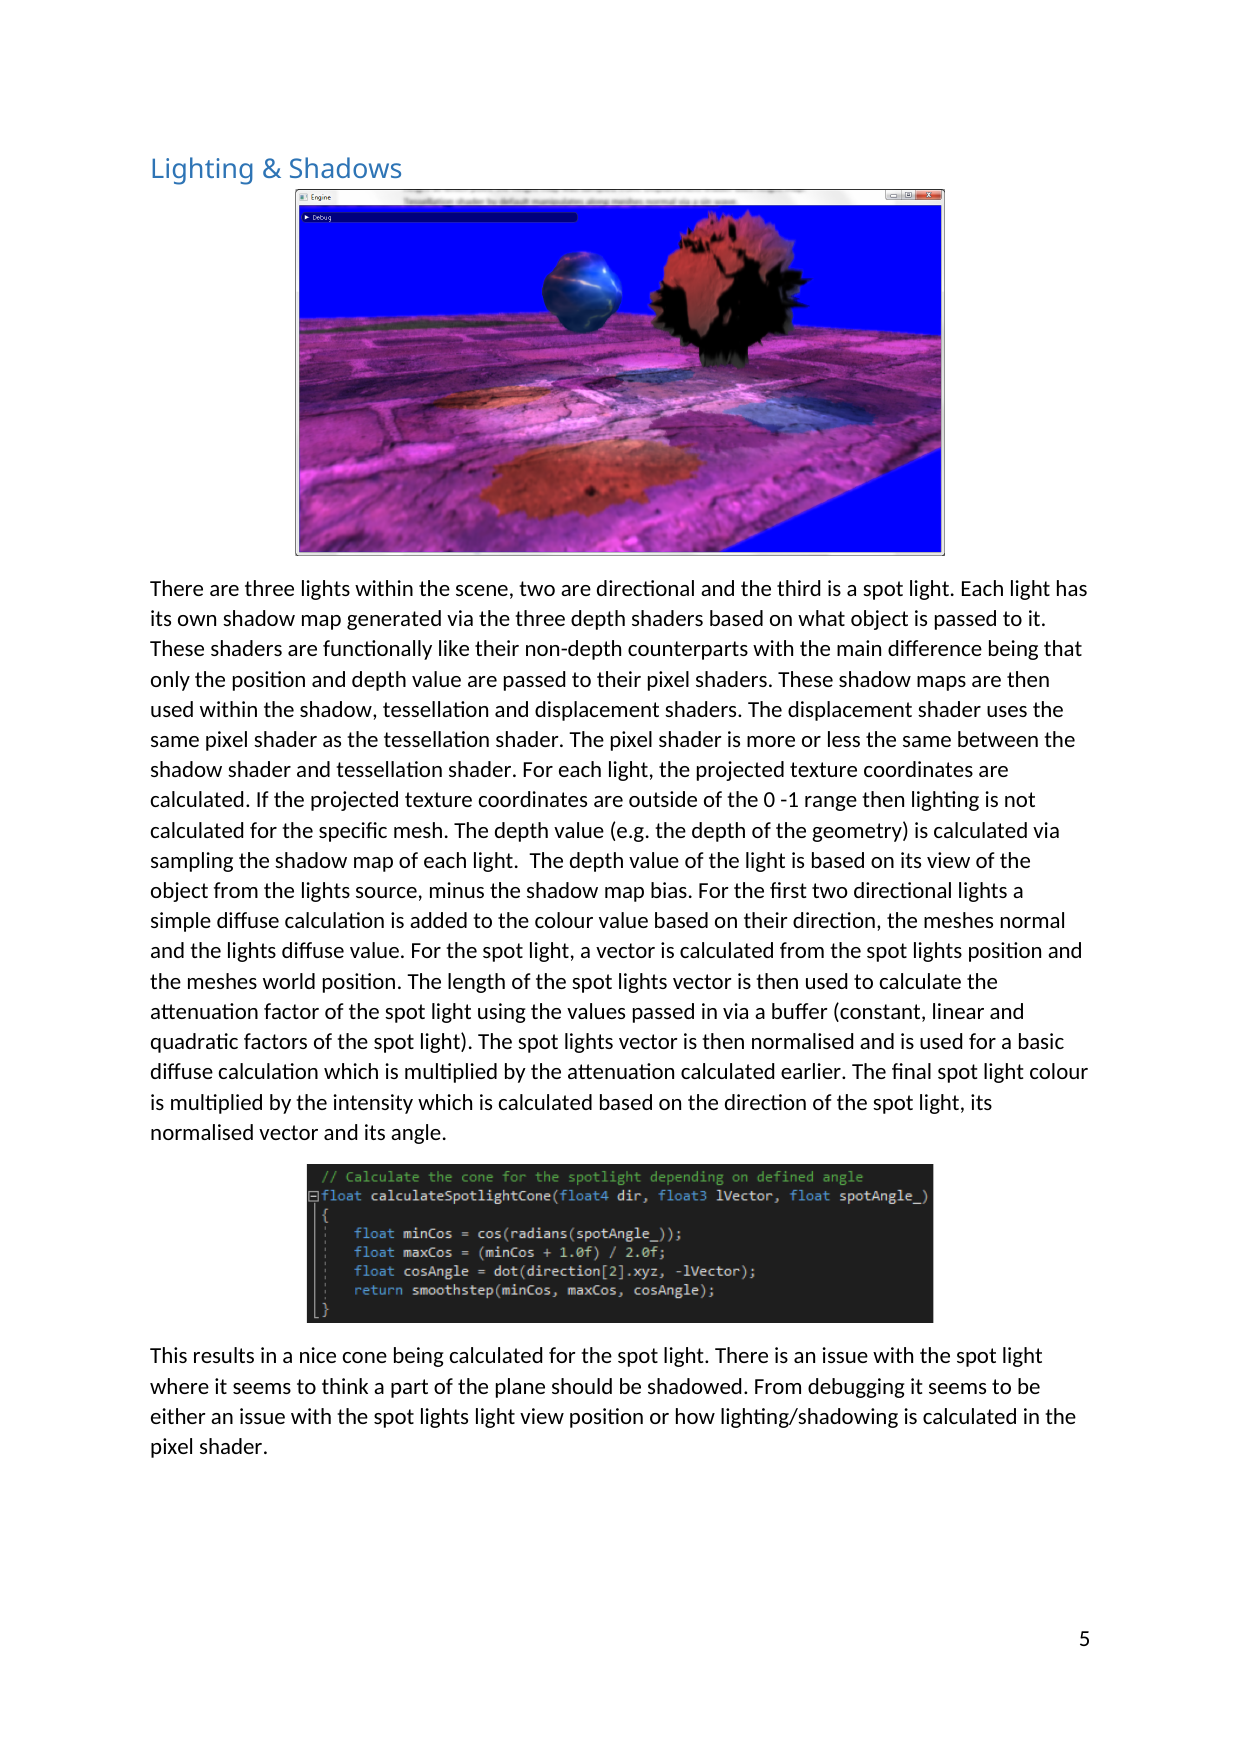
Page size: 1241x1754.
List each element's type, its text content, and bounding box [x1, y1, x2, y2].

picture [295, 189, 945, 556]
picture [306, 1164, 934, 1323]
subtitle Lighting & Shadows [150, 150, 1090, 187]
text This results in a nice cone being calculated for the spot light. There is an issue with the spot light where it seems to think a part of the plane should be shadowed. From debugging it seems to be either an issue with the spot lights light view position or how lighting/shadowing is calculated in the pixel shader. [150, 1342, 1090, 1460]
text There are three lights within the scene, two are directional and the third is a spot light. Each light has its own shadow map generated via the three depth shaders based on what object is passed to it. These shaders are functionally like their non-depth counterparts with the main difference being that only the position and depth value are passed to their pixel shaders. These shadow maps are then used within the shadow, tessellation and displacement shaders. The displacement shader uses the same pixel shader as the tessellation shader. The pixel shader is more or less the same between the shadow shader and tessellation shader. For each light, the projected texture coordinates are calculated. If the projected texture coordinates are outside of the 0 -1 range then lighting is not calculated for the specific mesh. The depth value (e.g. the depth of the geometry) is calculated via sampling the shadow map of each light. The depth value of the light is based on its view of the object from the lights source, minus the shadow map bias. For the first two directional lights a simple diffuse calculation is added to the colour value based on their direction, the meshes normal and the lights diffuse value. For the spot light, a vector is calculated from the spot lights position and the meshes world position. The length of the spot lights vector is then used to calculate the attenuation factor of the spot light using the values passed in via a buffer (constant, linear and quadratic factors of the spot light). The spot lights vector is then normalised and is used for a basic diffuse calculation which is multiplied by the attenuation calculated earlier. The final spot light colour is multiplied by the intensity which is calculated based on the direction of the spot light, its normalised vector and its angle. [150, 574, 1090, 1146]
